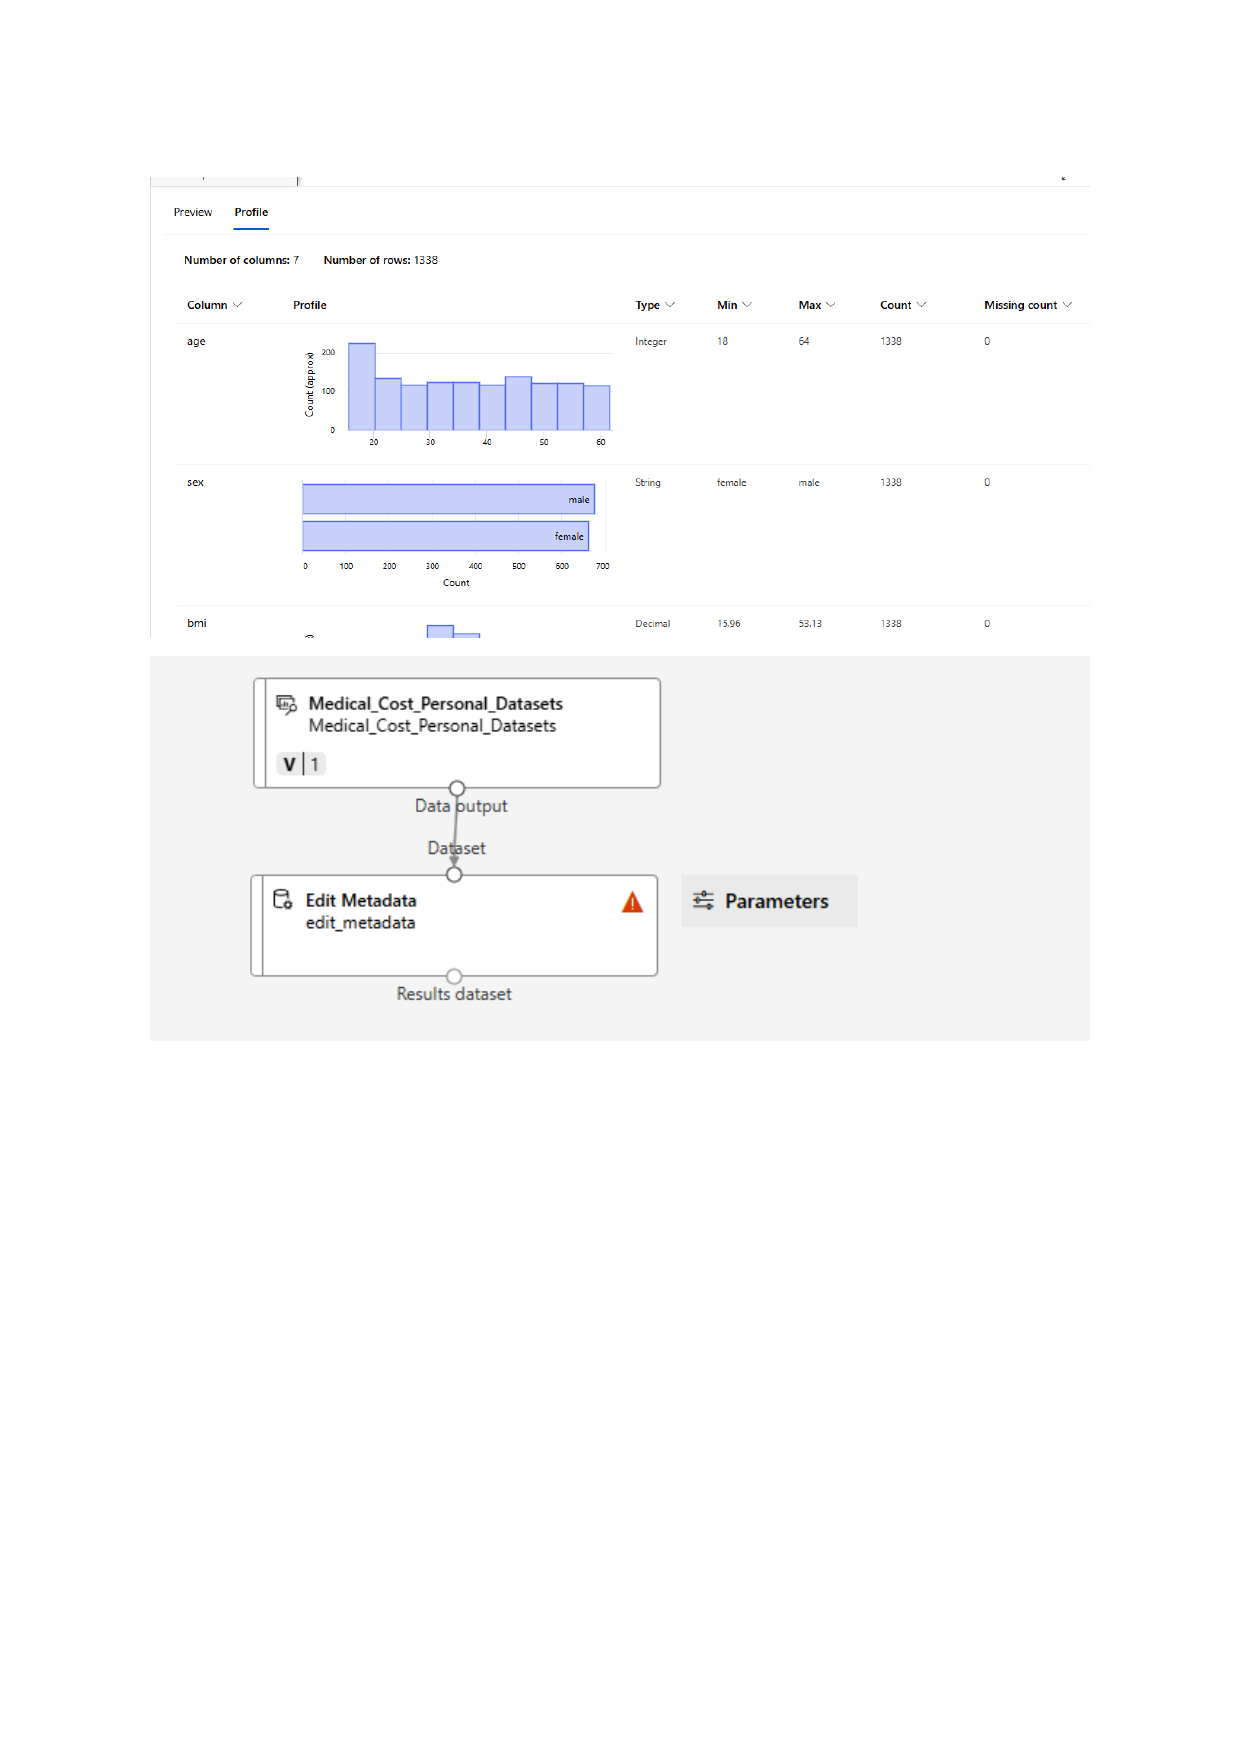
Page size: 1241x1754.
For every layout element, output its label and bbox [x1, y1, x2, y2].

picture [150, 177, 1091, 638]
picture [150, 656, 1091, 1041]
